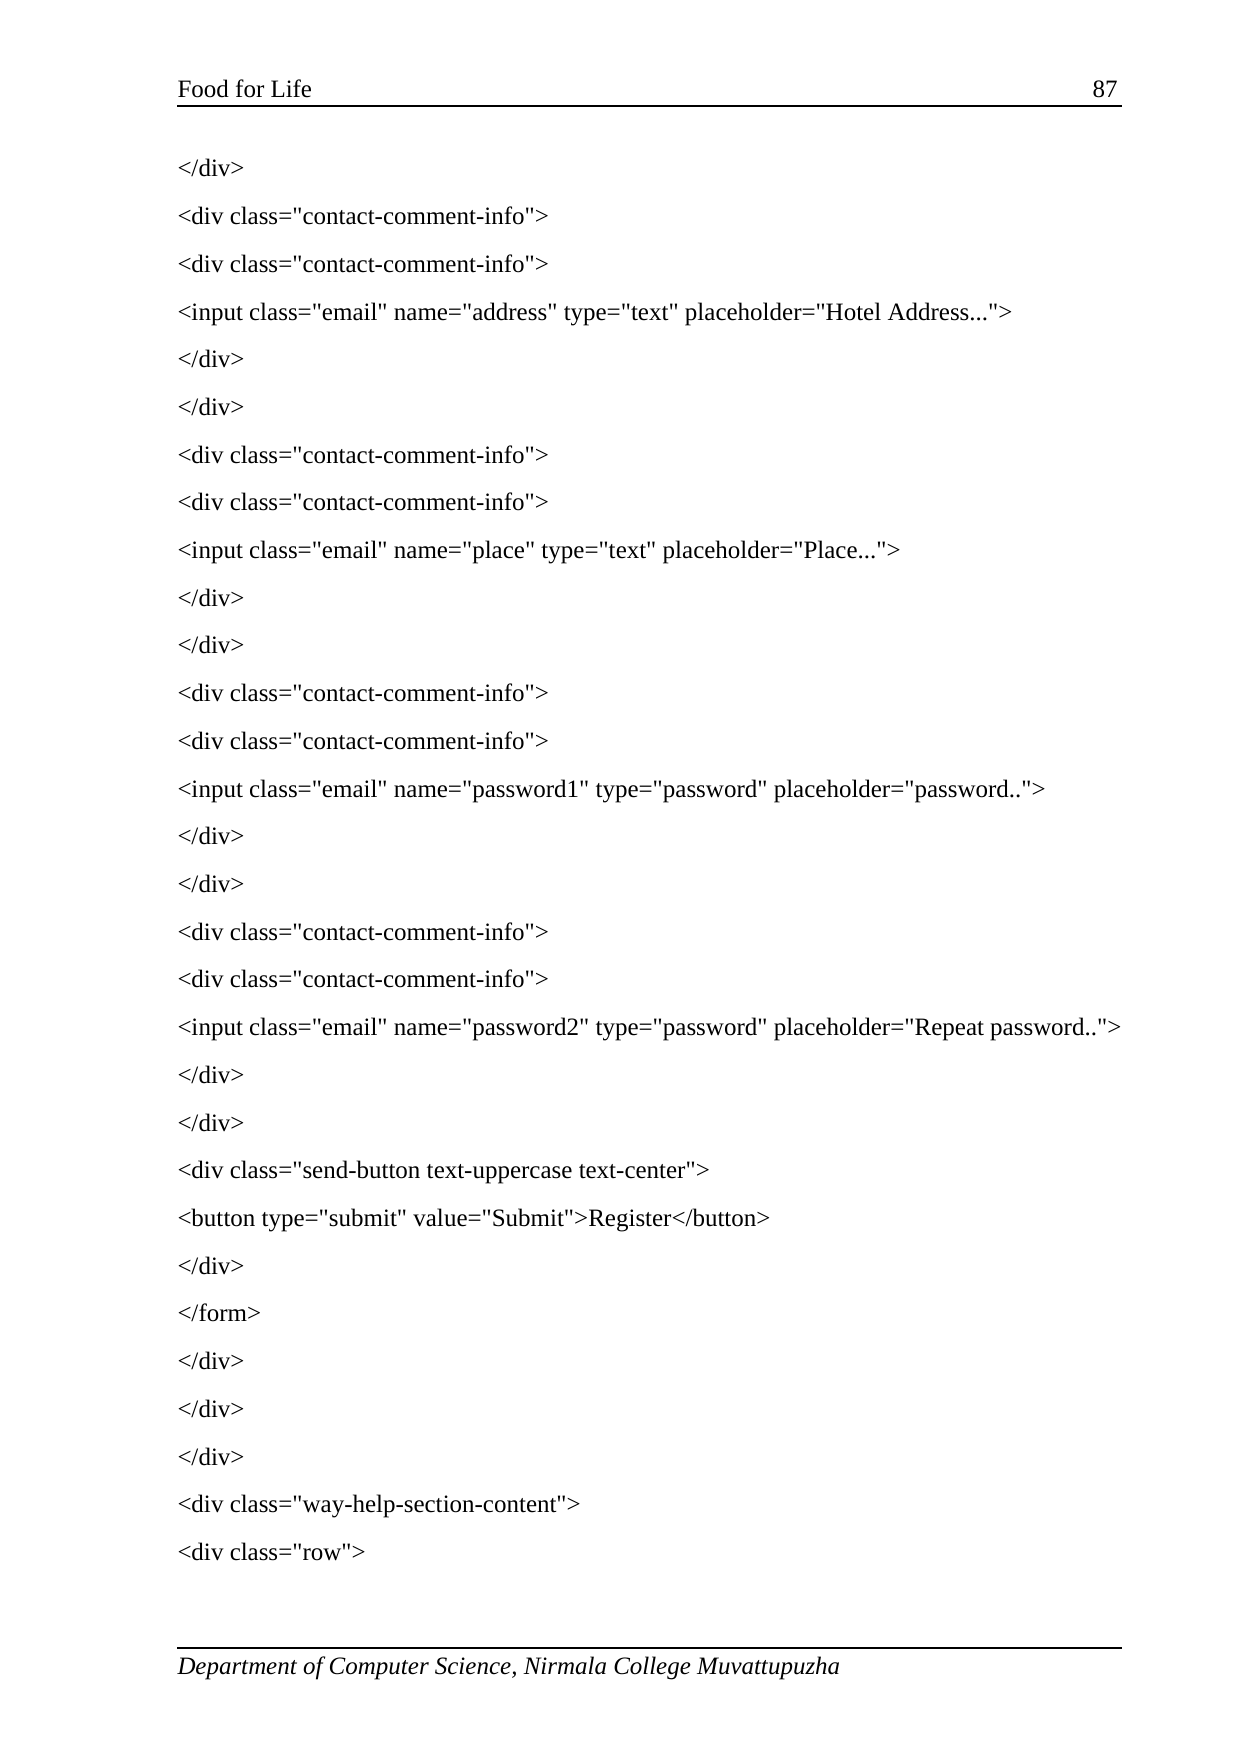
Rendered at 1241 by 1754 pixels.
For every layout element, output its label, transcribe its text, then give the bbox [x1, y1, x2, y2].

text <input class="email" name="password1" type="password" placeholder="password.."> [177, 774, 1122, 802]
text <div class="contact-comment-info"> [177, 726, 1122, 755]
text </div> [177, 583, 1122, 612]
text </div> [177, 631, 1122, 659]
text <input class="email" name="password2" type="password" placeholder="Repeat password.."> [177, 1012, 1122, 1041]
text </div> [177, 1442, 1122, 1470]
text <input class="email" name="place" type="text" placeholder="Place..."> [177, 535, 1122, 564]
text <div class="contact-comment-info"> [177, 964, 1122, 993]
text </div> [177, 344, 1122, 373]
text </div> [177, 1060, 1122, 1089]
text </div> [177, 869, 1122, 898]
text </form> [177, 1298, 1122, 1327]
text </div> [177, 392, 1122, 421]
text <div class="send-button text-uppercase text-center"> [177, 1155, 1122, 1184]
text </div> [177, 1108, 1122, 1136]
text </div> [177, 153, 1122, 182]
text </div> [177, 1251, 1122, 1279]
text <div class="contact-comment-info"> [177, 487, 1122, 516]
text <div class="way-help-section-content"> [177, 1489, 1122, 1518]
text <div class="contact-comment-info"> [177, 249, 1122, 278]
text <div class="contact-comment-info"> [177, 201, 1122, 230]
text <div class="contact-comment-info"> [177, 917, 1122, 946]
text <div class="contact-comment-info"> [177, 678, 1122, 707]
text <div class="contact-comment-info"> [177, 440, 1122, 468]
text <input class="email" name="address" type="text" placeholder="Hotel Address..."> [177, 297, 1122, 325]
text <div class="row"> [177, 1537, 1122, 1566]
text </div> [177, 821, 1122, 850]
text </div> [177, 1394, 1122, 1423]
text <button type="submit" value="Submit">Register</button> [177, 1203, 1122, 1232]
text </div> [177, 1346, 1122, 1375]
